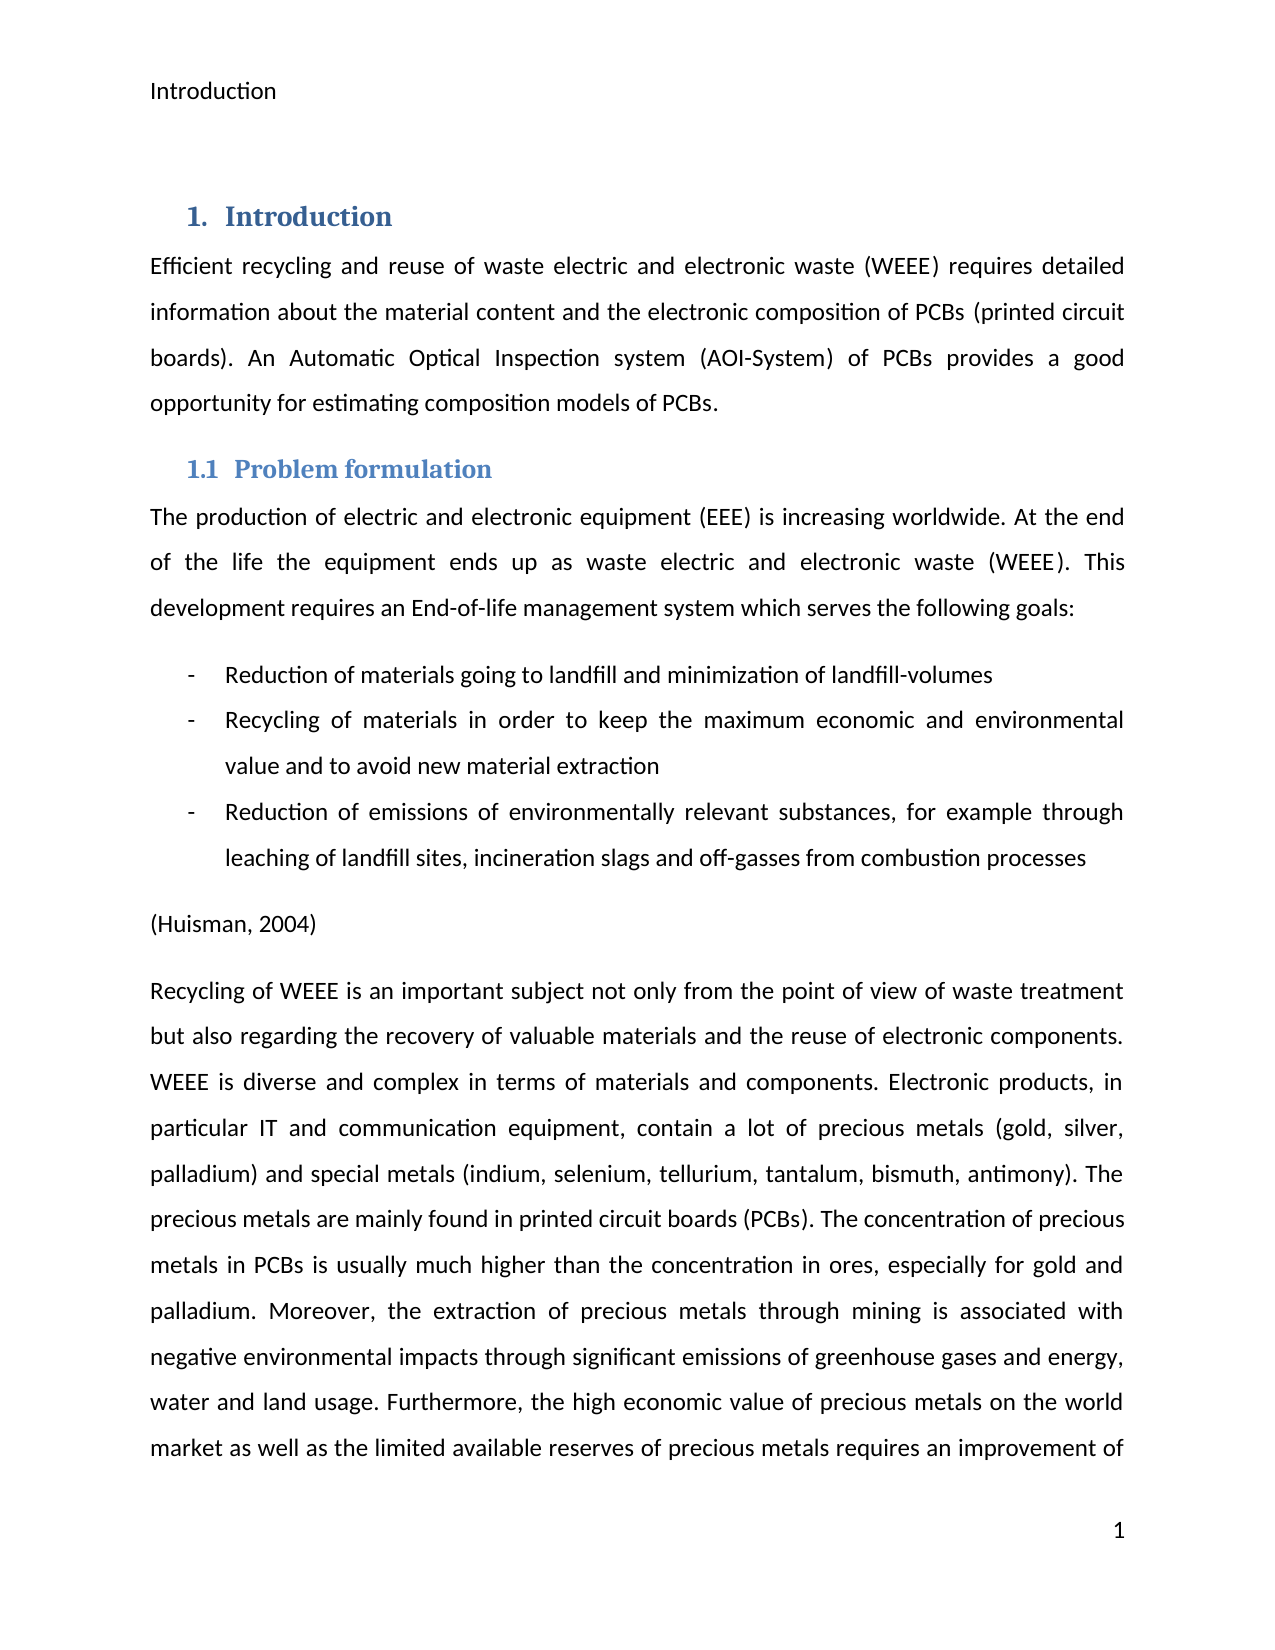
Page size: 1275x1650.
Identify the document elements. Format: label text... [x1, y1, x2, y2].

list Reduction of materials going to landfill and minimization of landfill-volumes [187, 659, 1125, 689]
subtitle Introduction [187, 200, 1125, 233]
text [150, 975, 1125, 1463]
list Recycling of materials in order to keep the maximum economic and environmental value and to avoid new material extraction [187, 704, 1125, 781]
subtitle Problem formulation [187, 454, 1125, 485]
list Reduction of emissions of environmentally relevant substances, for example through leaching of landfill sites, incineration slags and off-gasses from combustion processes [187, 796, 1125, 872]
text The production of electric and electronic equipment (EEE) is increasing worldwide. At the end of the life the equipment ends up as waste electric and electronic waste (WEEE). This development requires an End-of-life management system which serves the following goals: [150, 501, 1125, 623]
text Efficient recycling and reuse of waste electric and electronic waste (WEEE) requires detailed information about the material content and the electronic composition of PCBs (printed circuit boards). An Automatic Optical Inspection system (AOI-System) of PCBs provides a good opportunity for estimating composition models of PCBs. [150, 250, 1125, 418]
